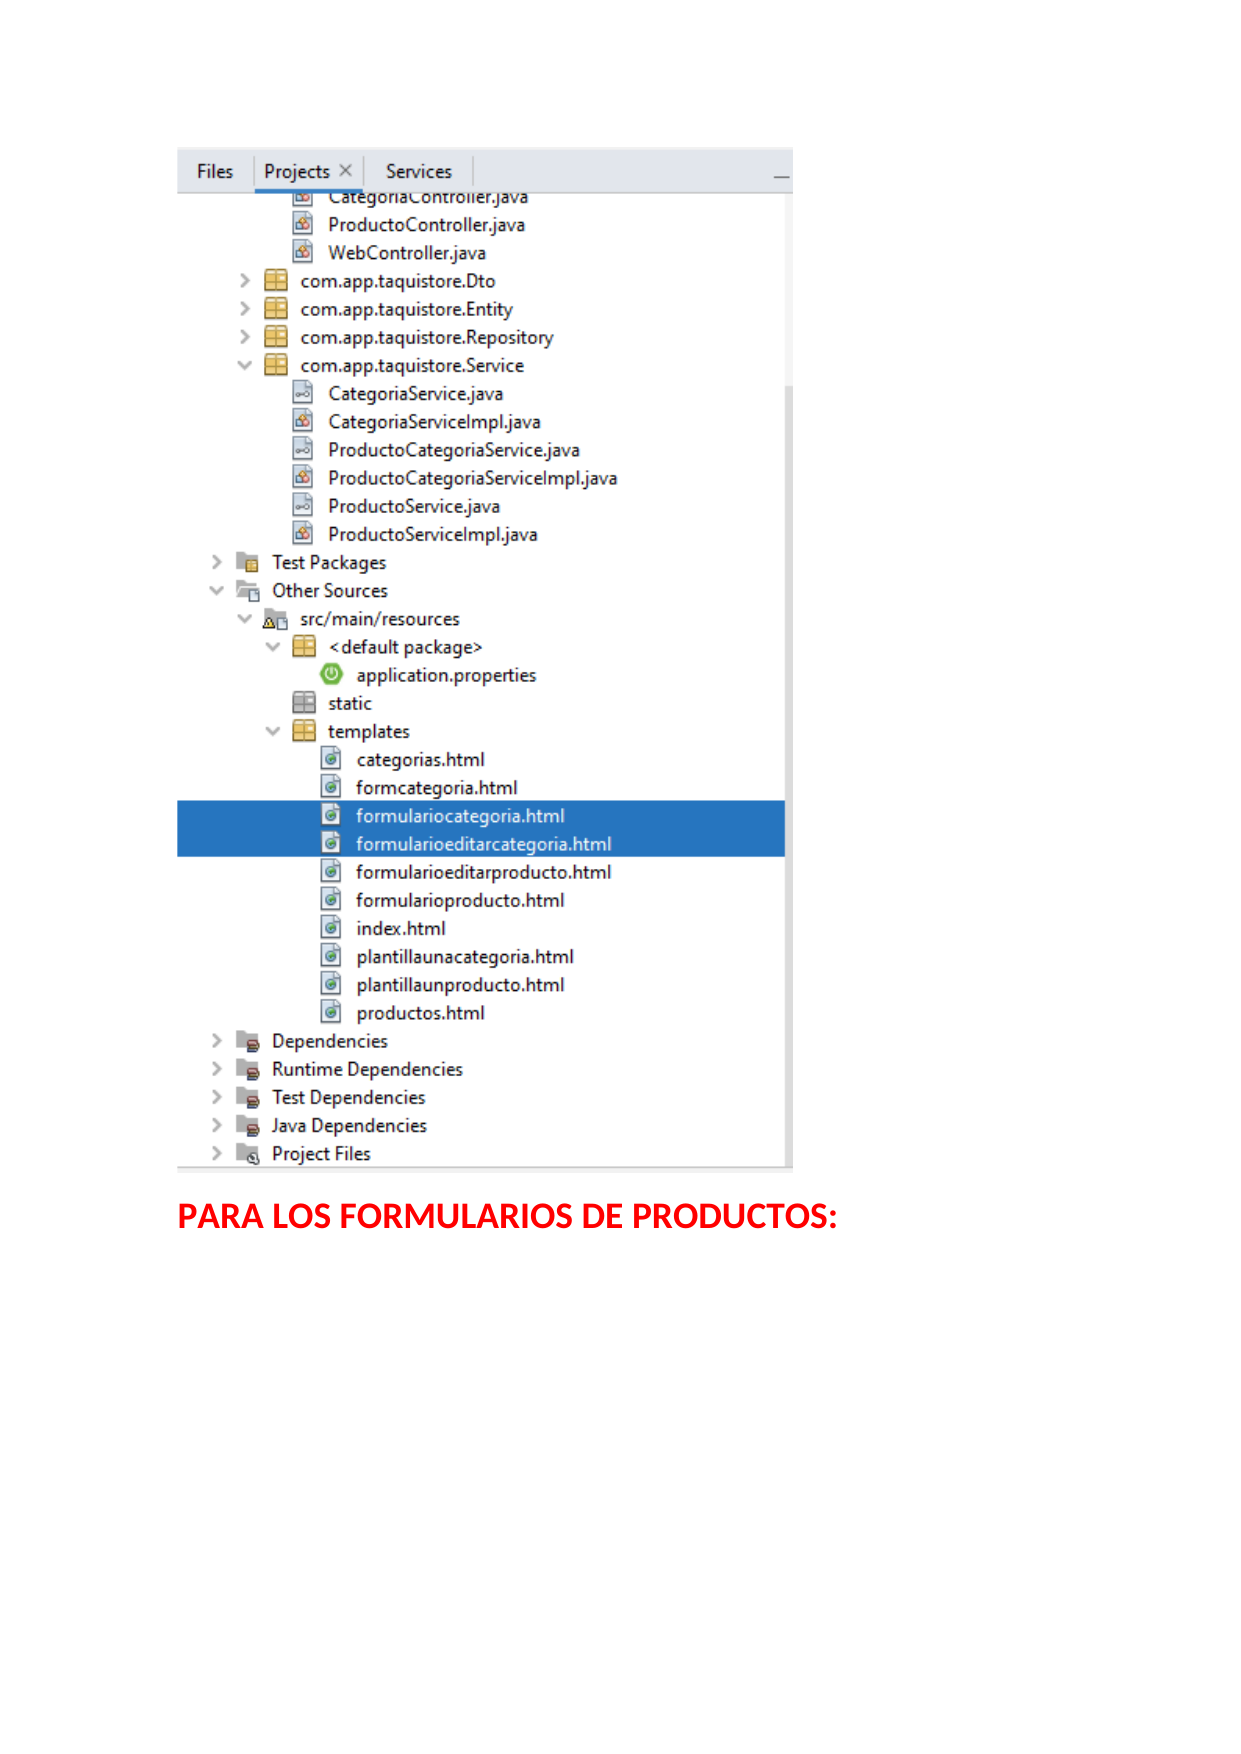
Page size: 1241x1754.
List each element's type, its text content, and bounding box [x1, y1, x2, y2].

text PARA LOS FORMULARIOS DE PRODUCTOS: [177, 1192, 1063, 1237]
picture [177, 147, 793, 1173]
